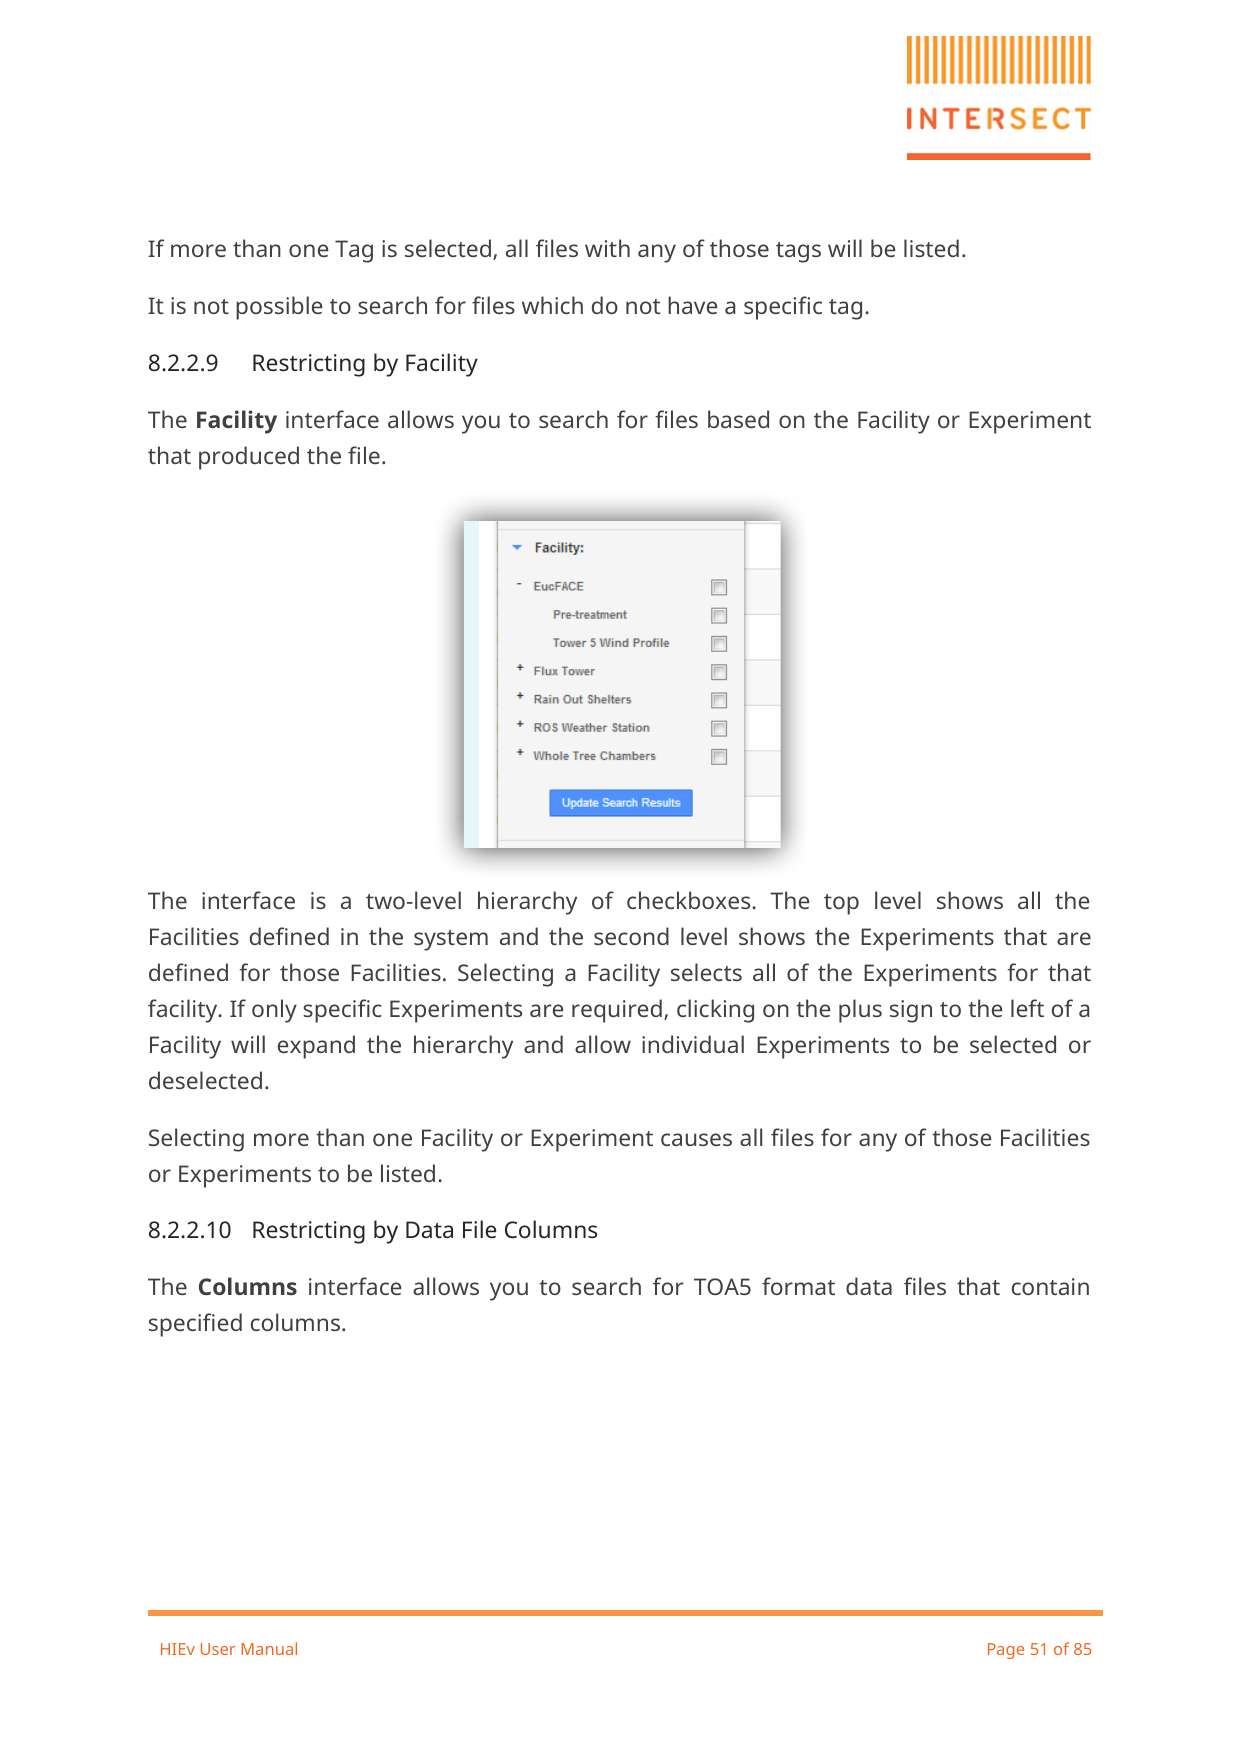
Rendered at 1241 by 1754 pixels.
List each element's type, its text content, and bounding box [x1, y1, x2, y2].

picture [463, 521, 781, 848]
text The interface is a two-level hierarchy of checkboxes. The top level shows all the Facilities defined in the system and the second level shows the Experiments that are defined for those Facilities. Selecting a Facility selects all of the Experiments for that facility. If only specific Experiments are required, clicking on the plus sign to the left of a Facility will expand the hierarchy and allow individual Experiments to be selected or deselected. [148, 885, 1092, 1096]
text The Columns interface allows you to search for TOA5 format data files that contain specified columns. [148, 1271, 1092, 1338]
picture [905, 34, 1093, 162]
text Selecting more than one Facility or Experiment causes all files for any of those Facilities or Experiments to be listed. [148, 1122, 1092, 1189]
text It is not possible to search for files which do not have a specific tag. [148, 290, 1092, 321]
text If more than one Tag is selected, all files with any of those tags will be listed. [148, 233, 1092, 265]
subtitle Restricting by Facility [148, 347, 1092, 378]
subtitle Restricting by Data File Columns [148, 1214, 1092, 1246]
text The Facility interface allows you to search for files based on the Facility or Experiment that produced the file. [148, 404, 1092, 471]
